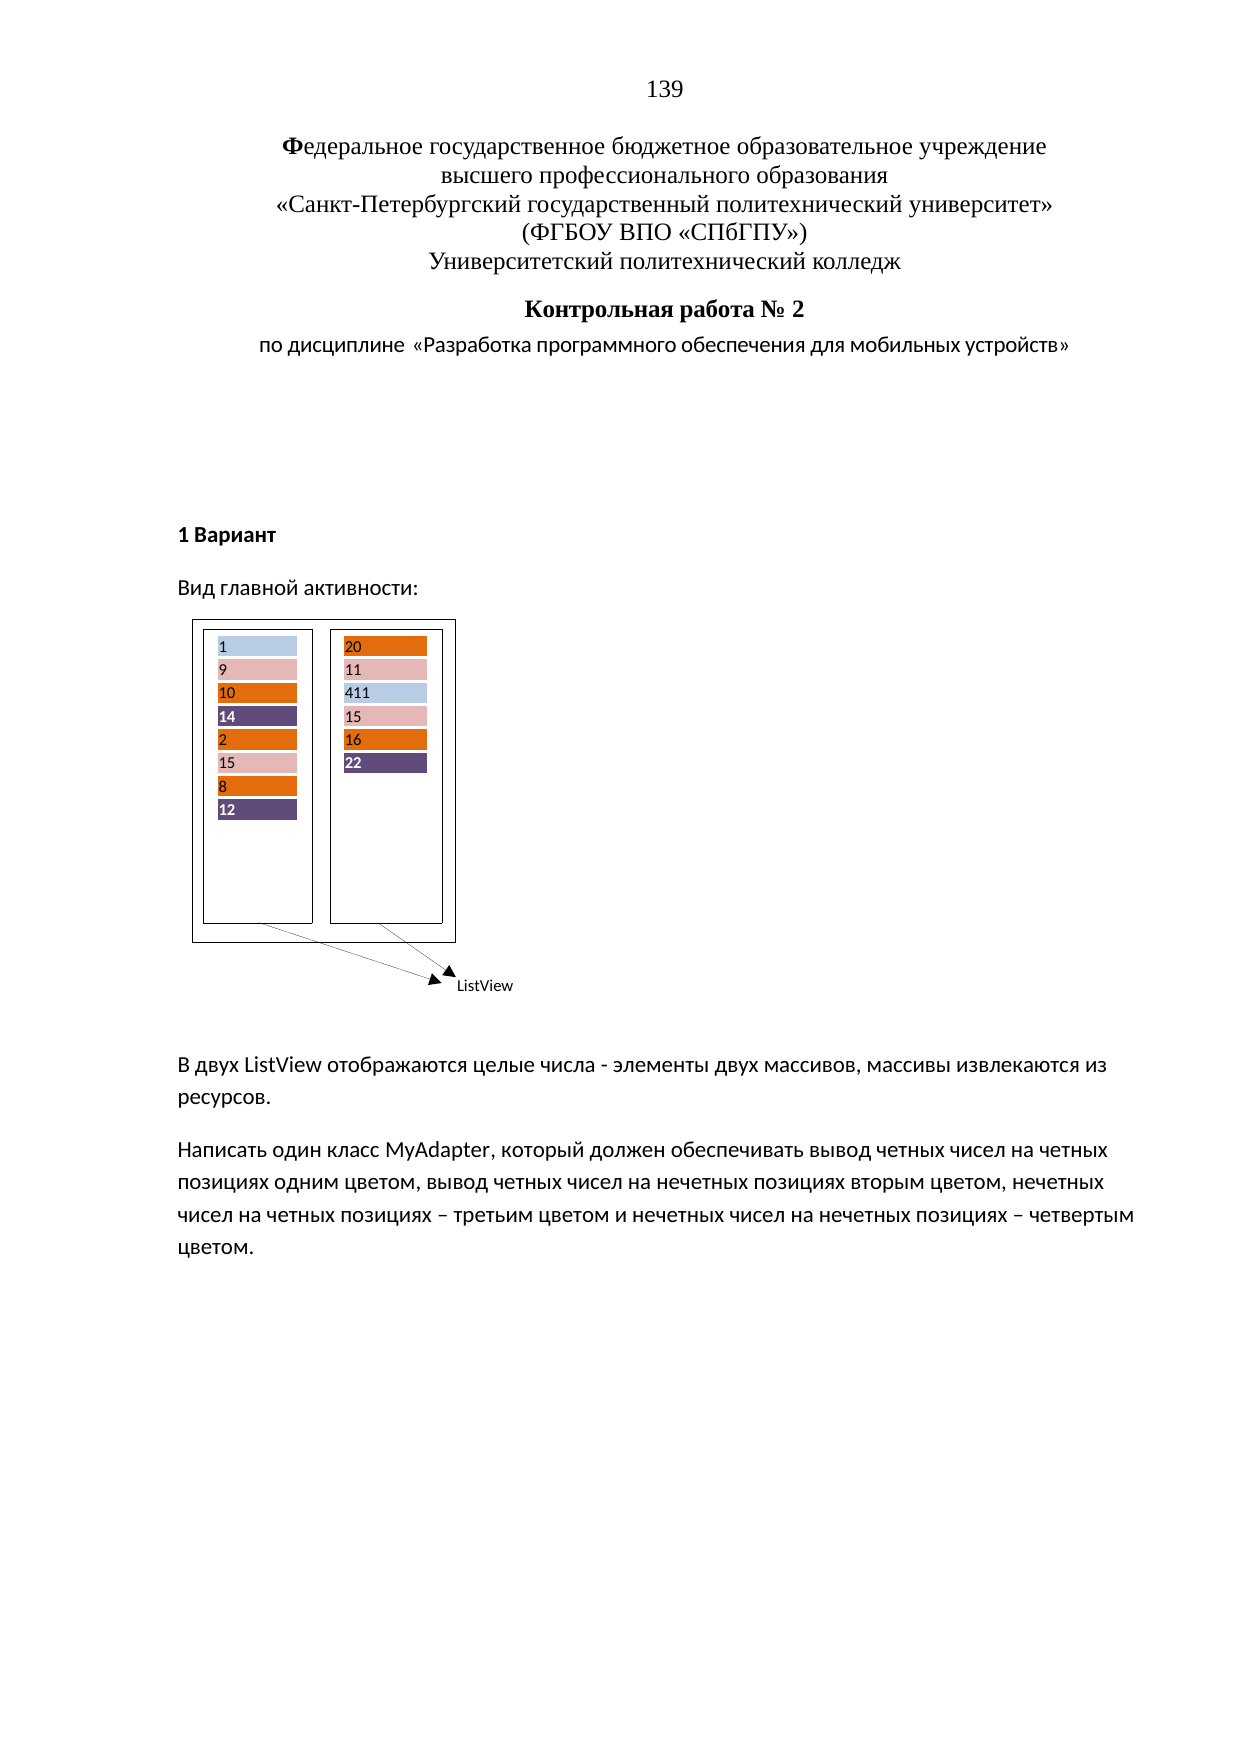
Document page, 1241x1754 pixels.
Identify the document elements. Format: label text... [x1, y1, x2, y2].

text В двух ListView отображаются целые числа - элементы двух массивов, массивы извлекаются из ресурсов. [177, 1050, 1152, 1110]
text (ФГБОУ ВПО «СПбГПУ») [177, 217, 1152, 246]
text Федеральное государственное бюджетное образовательное учреждение [177, 131, 1152, 160]
text по дисциплине «Разработка программного обеспечения для мобильных устройств» [177, 330, 1152, 358]
text «Санкт-Петербургский государственный политехнический университет» [177, 189, 1152, 217]
text Контрольная работа № 2 [177, 294, 1152, 323]
text Написать один класс MyAdapter, который должен обеспечивать вывод четных чисел на четных позициях одним цветом, вывод четных чисел на нечетных позициях вторым цветом, нечетных чисел на четных позициях – третьим цветом и нечетных чисел на нечетных позициях – четвертым цветом. [177, 1135, 1152, 1260]
text Университетский политехнический колледж [177, 246, 1152, 275]
text Вид главной активности: [177, 573, 1152, 601]
text 1 Вариант [177, 520, 1152, 548]
text высшего профессионального образования [177, 160, 1152, 189]
